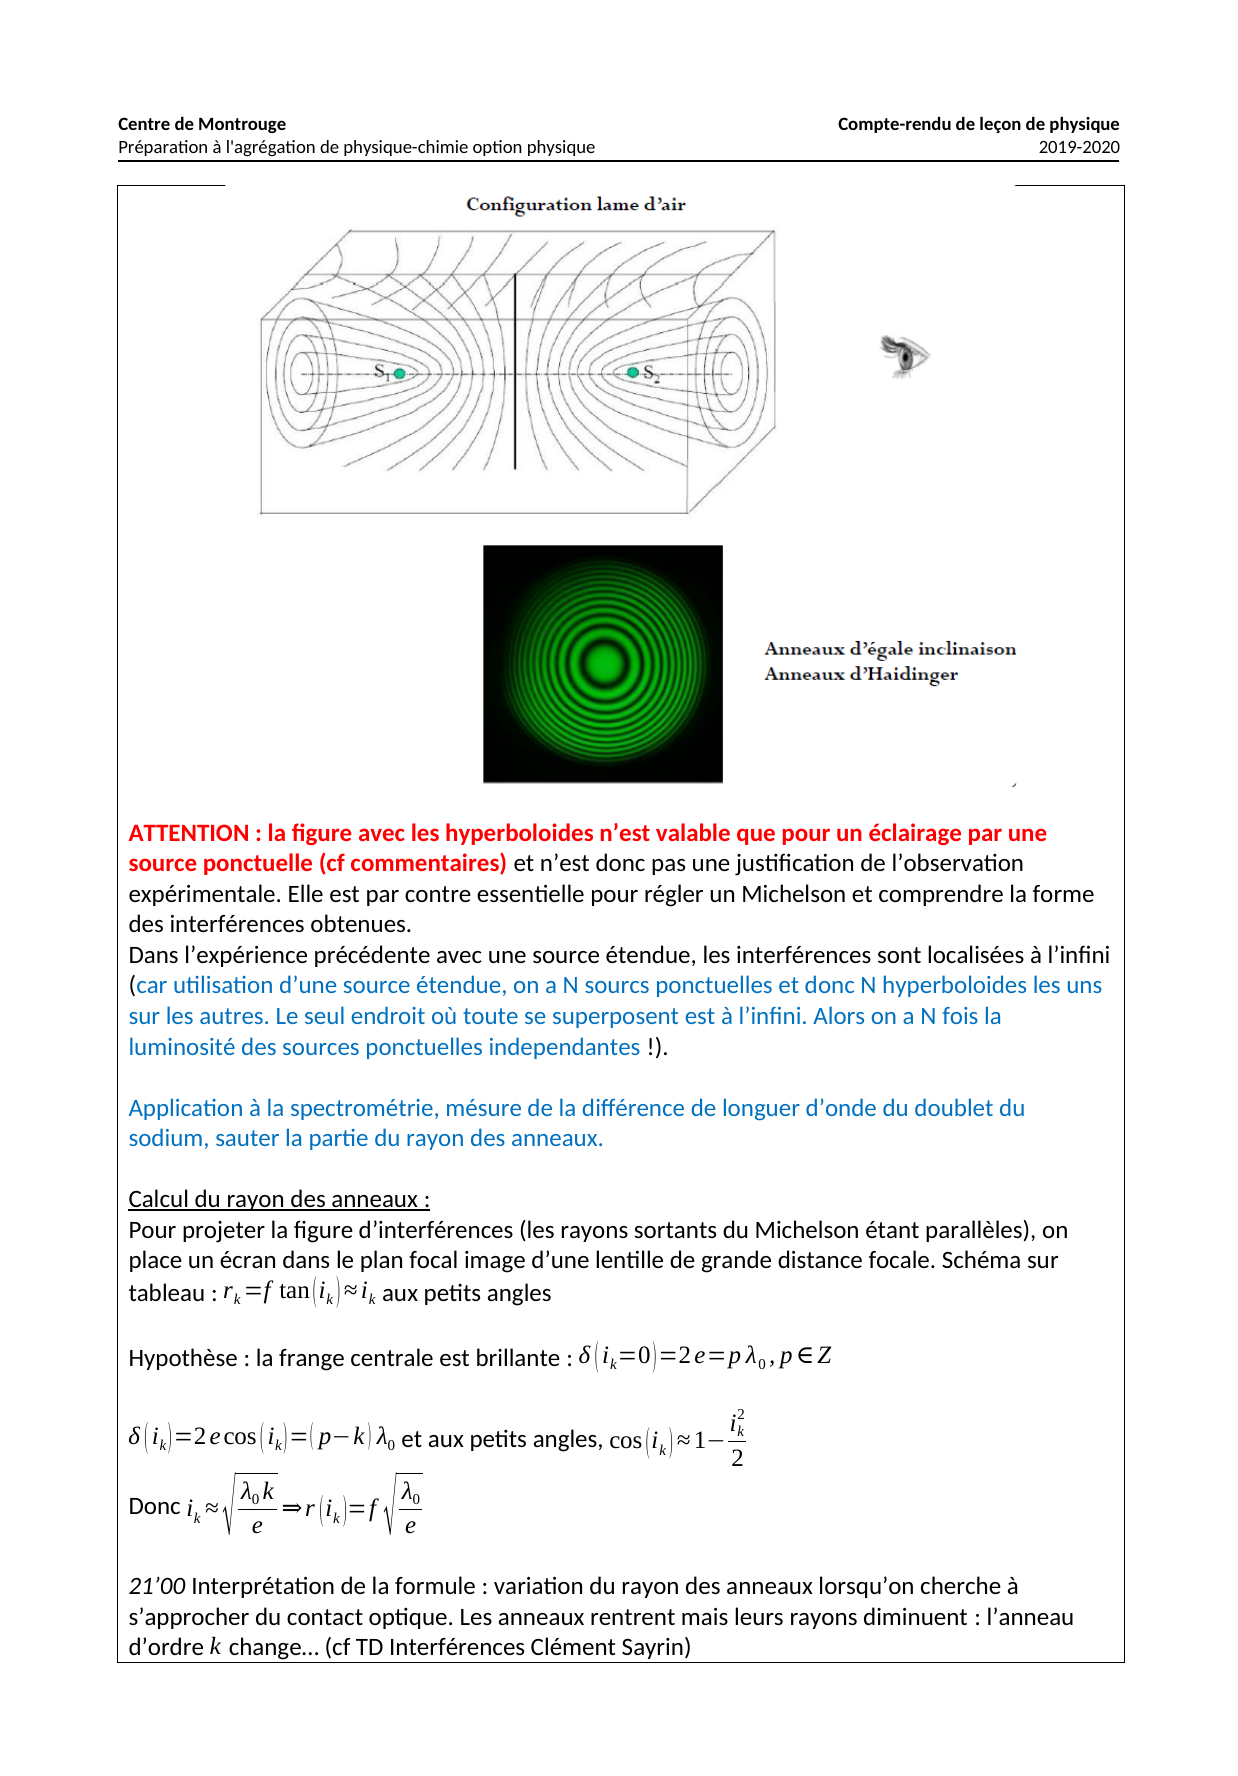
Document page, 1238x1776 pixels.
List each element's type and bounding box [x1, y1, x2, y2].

table_cell [118, 186, 1124, 1662]
picture [225, 185, 1017, 787]
